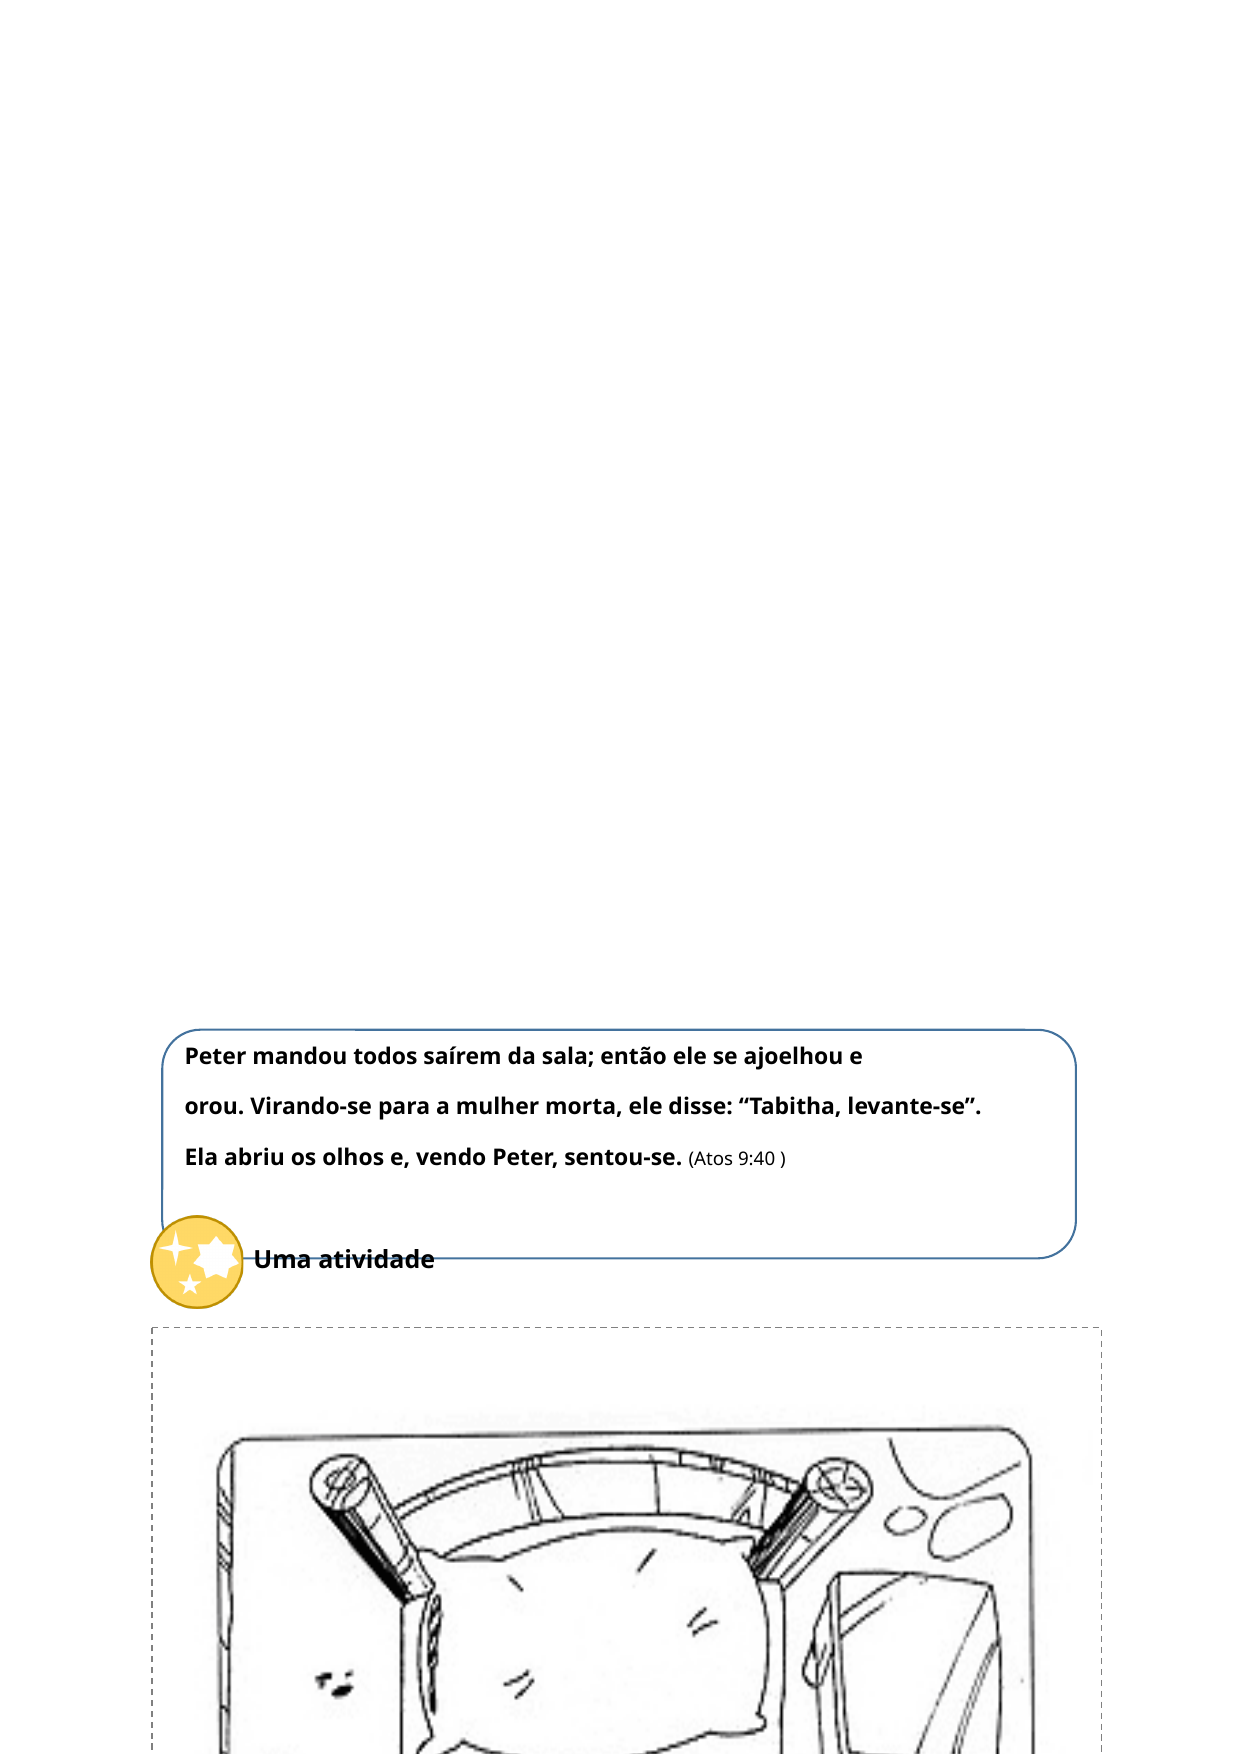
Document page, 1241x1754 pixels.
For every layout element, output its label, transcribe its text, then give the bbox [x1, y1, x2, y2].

picture [150, 1215, 244, 1309]
picture [152, 1328, 1101, 1754]
text orou. Virando-se para a mulher morta, ele disse: “Tabitha, levante-se”. [150, 1090, 1090, 1121]
text Uma atividade [244, 1241, 1090, 1275]
text Ela abriu os olhos e, vendo Peter, sentou-se. (Atos 9:40 ) [150, 1141, 1090, 1172]
text Peter mandou todos saírem da sala; então ele se ajoelhou e [150, 1040, 1090, 1071]
